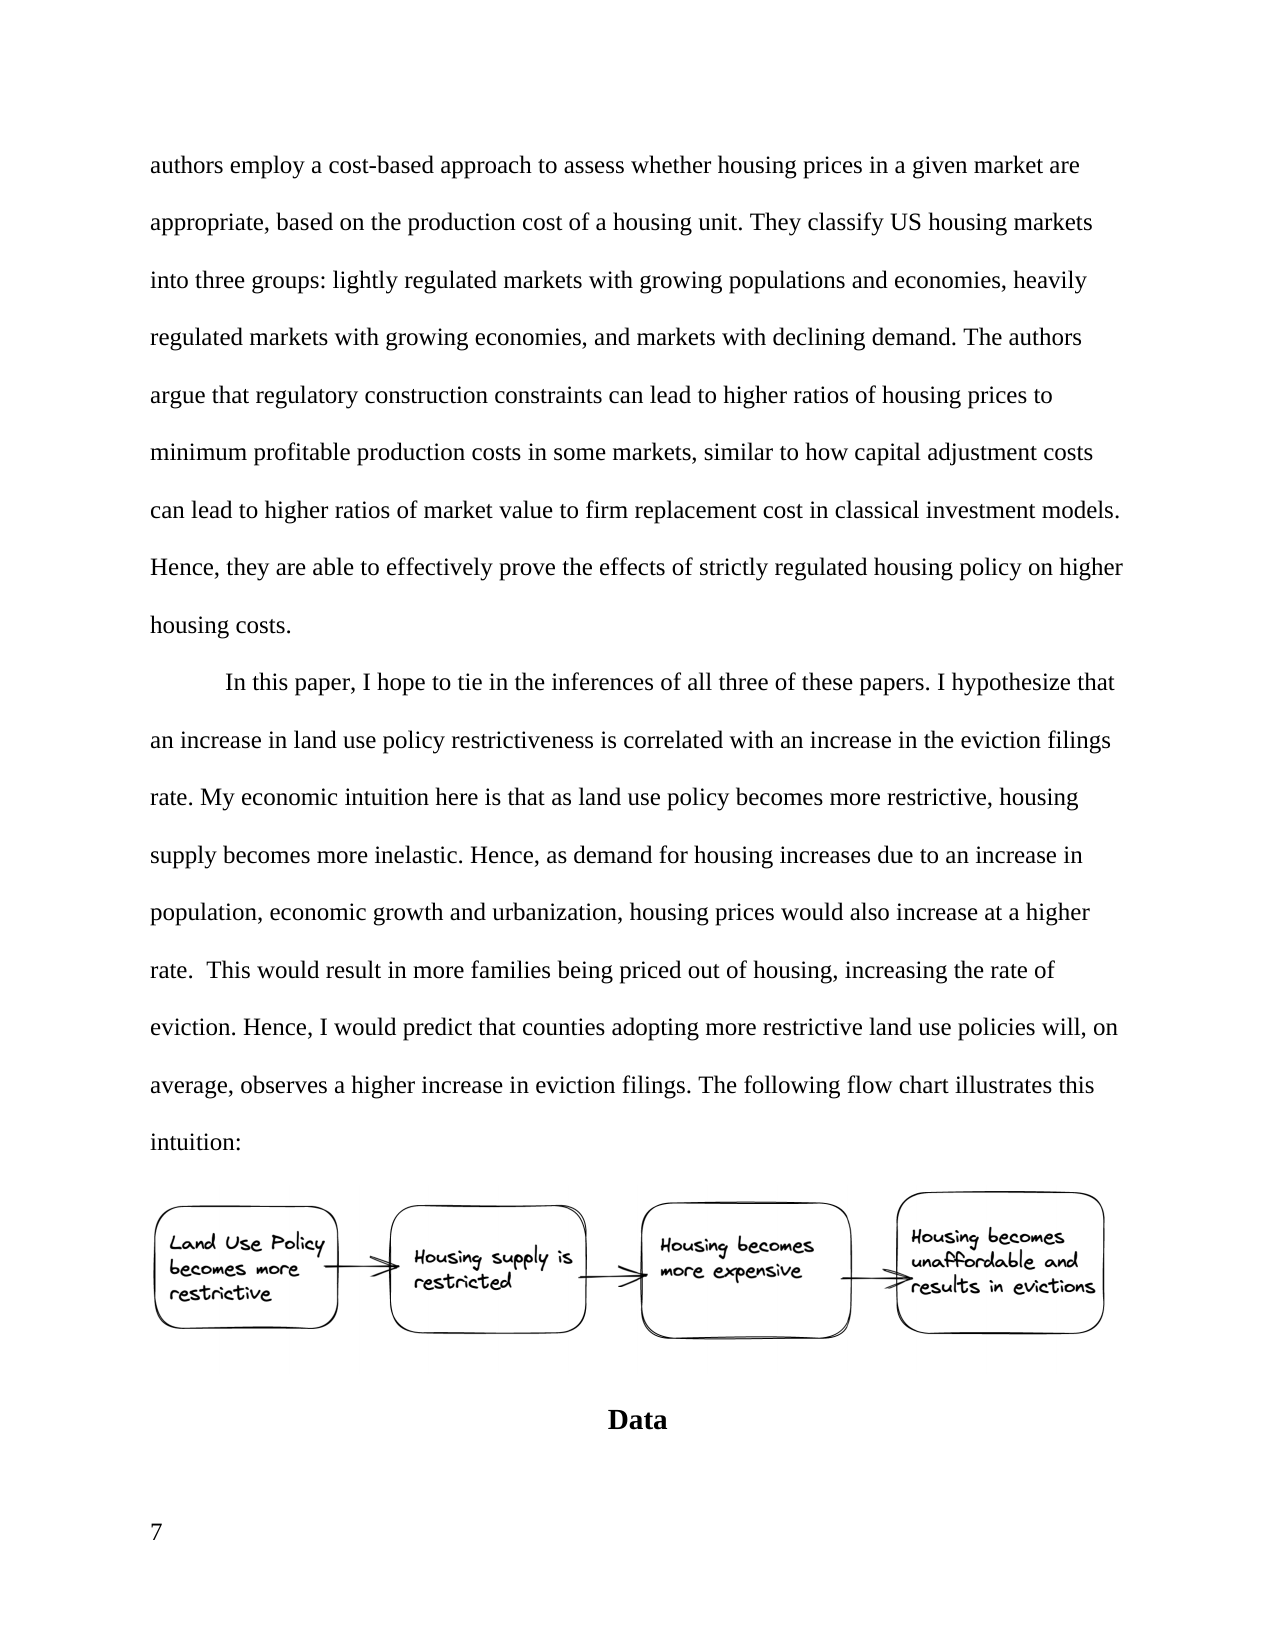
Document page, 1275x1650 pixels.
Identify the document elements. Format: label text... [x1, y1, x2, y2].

text In this paper, I hope to tie in the inferences of all three of these papers. I hypothesize that an increase in land use policy restrictiveness is correlated with an increase in the eviction filings rate. My economic intuition here is that as land use policy becomes more restrictive, housing supply becomes more inelastic. Hence, as demand for housing increases due to an increase in population, economic growth and urbanization, housing prices would also increase at a higher rate. This would result in more families being priced out of housing, increasing the rate of eviction. Hence, I would predict that counties adopting more restrictive land use policies will, on average, observes a higher increase in eviction filings. The following flow chart illustrates this intuition: [150, 667, 1125, 1156]
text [150, 150, 1125, 639]
picture [150, 1185, 1125, 1374]
text Data [150, 1402, 1125, 1436]
